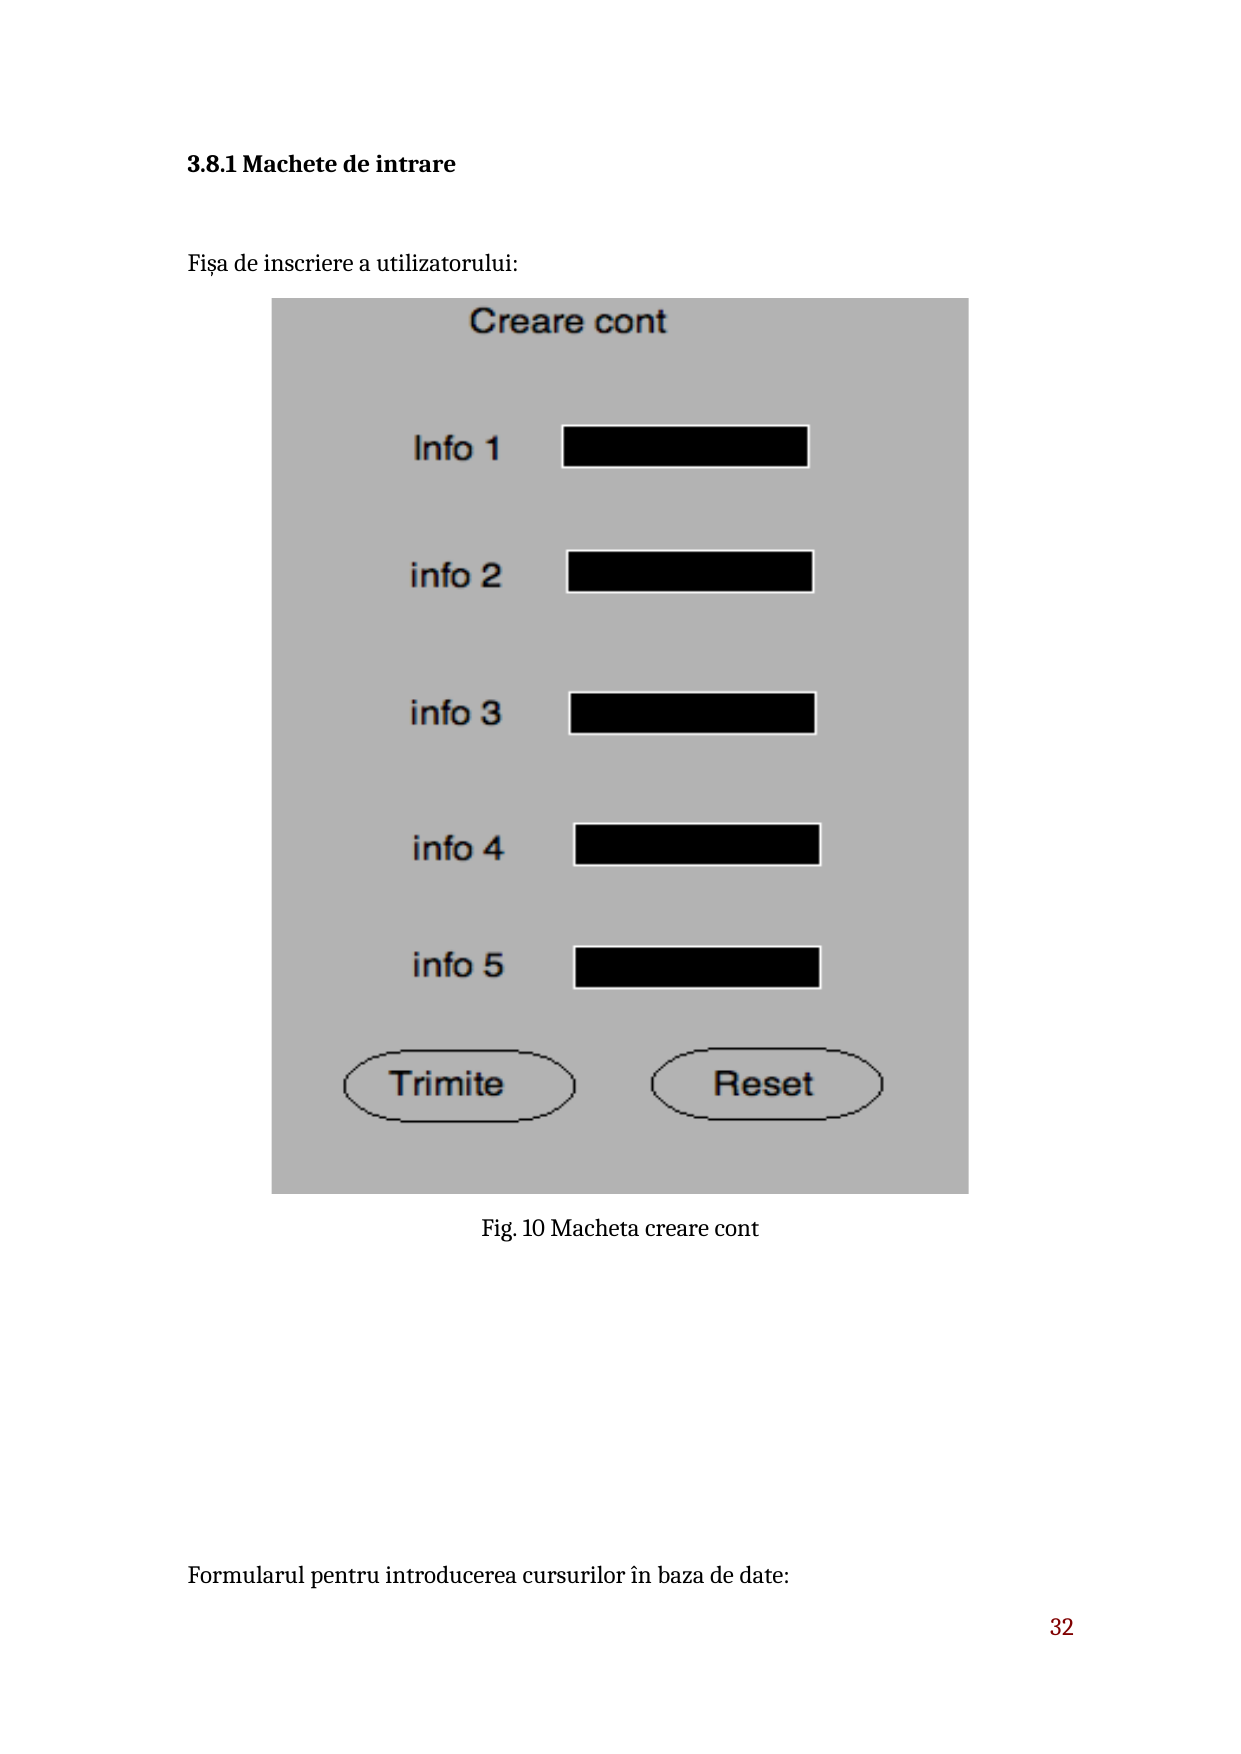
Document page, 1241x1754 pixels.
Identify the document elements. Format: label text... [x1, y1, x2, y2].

text 3.8.1 Machete de intrare [187, 150, 1053, 179]
picture [271, 298, 969, 1194]
text Fig. 10 Macheta creare cont [187, 1214, 1053, 1243]
text Fișa de inscriere a utilizatorului: [187, 249, 1053, 278]
text Formularul pentru introducerea cursurilor în baza de date: [187, 1561, 1053, 1590]
